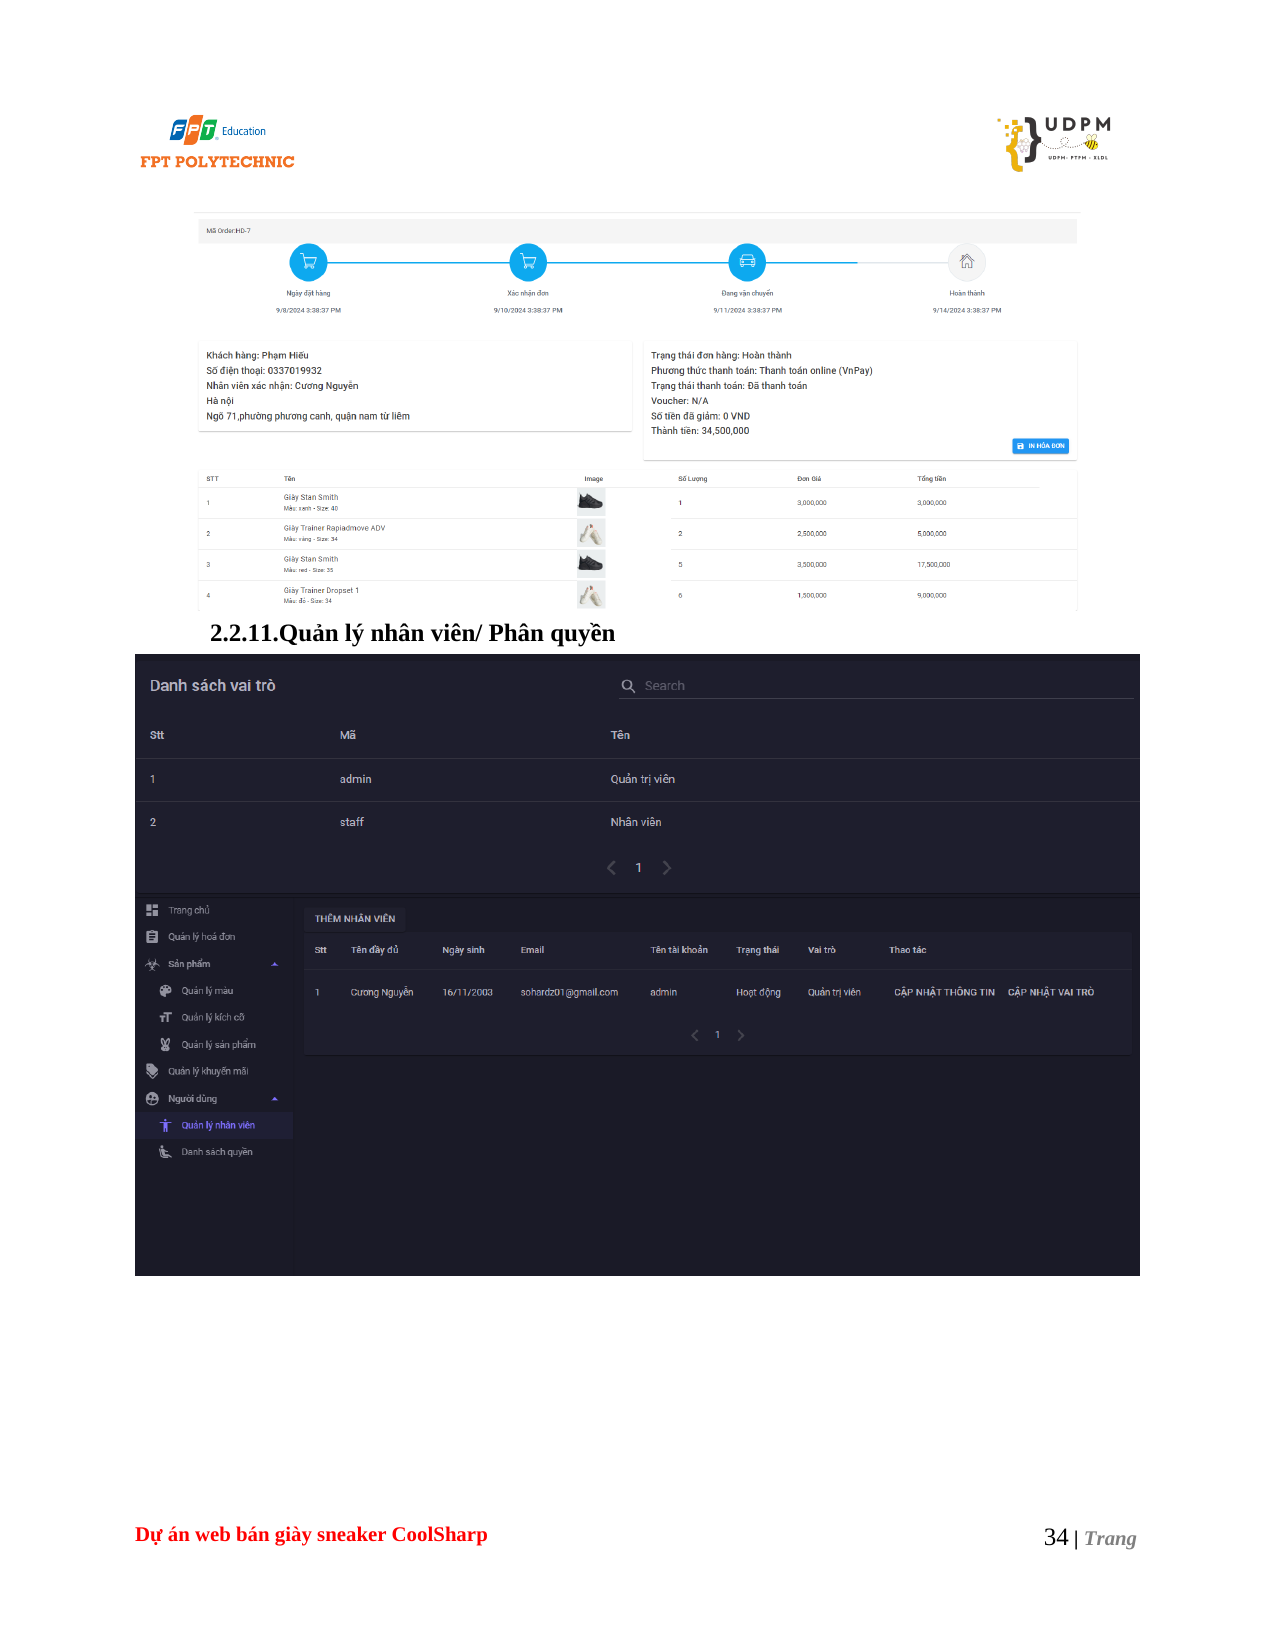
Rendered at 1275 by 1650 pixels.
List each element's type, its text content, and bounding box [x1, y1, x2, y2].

picture [135, 654, 1140, 1276]
subtitle 2.2.11.Quản lý nhân viên/ Phân quyền [194, 618, 1140, 646]
picture [193, 212, 1081, 611]
picture [977, 99, 1141, 189]
picture [135, 107, 299, 180]
